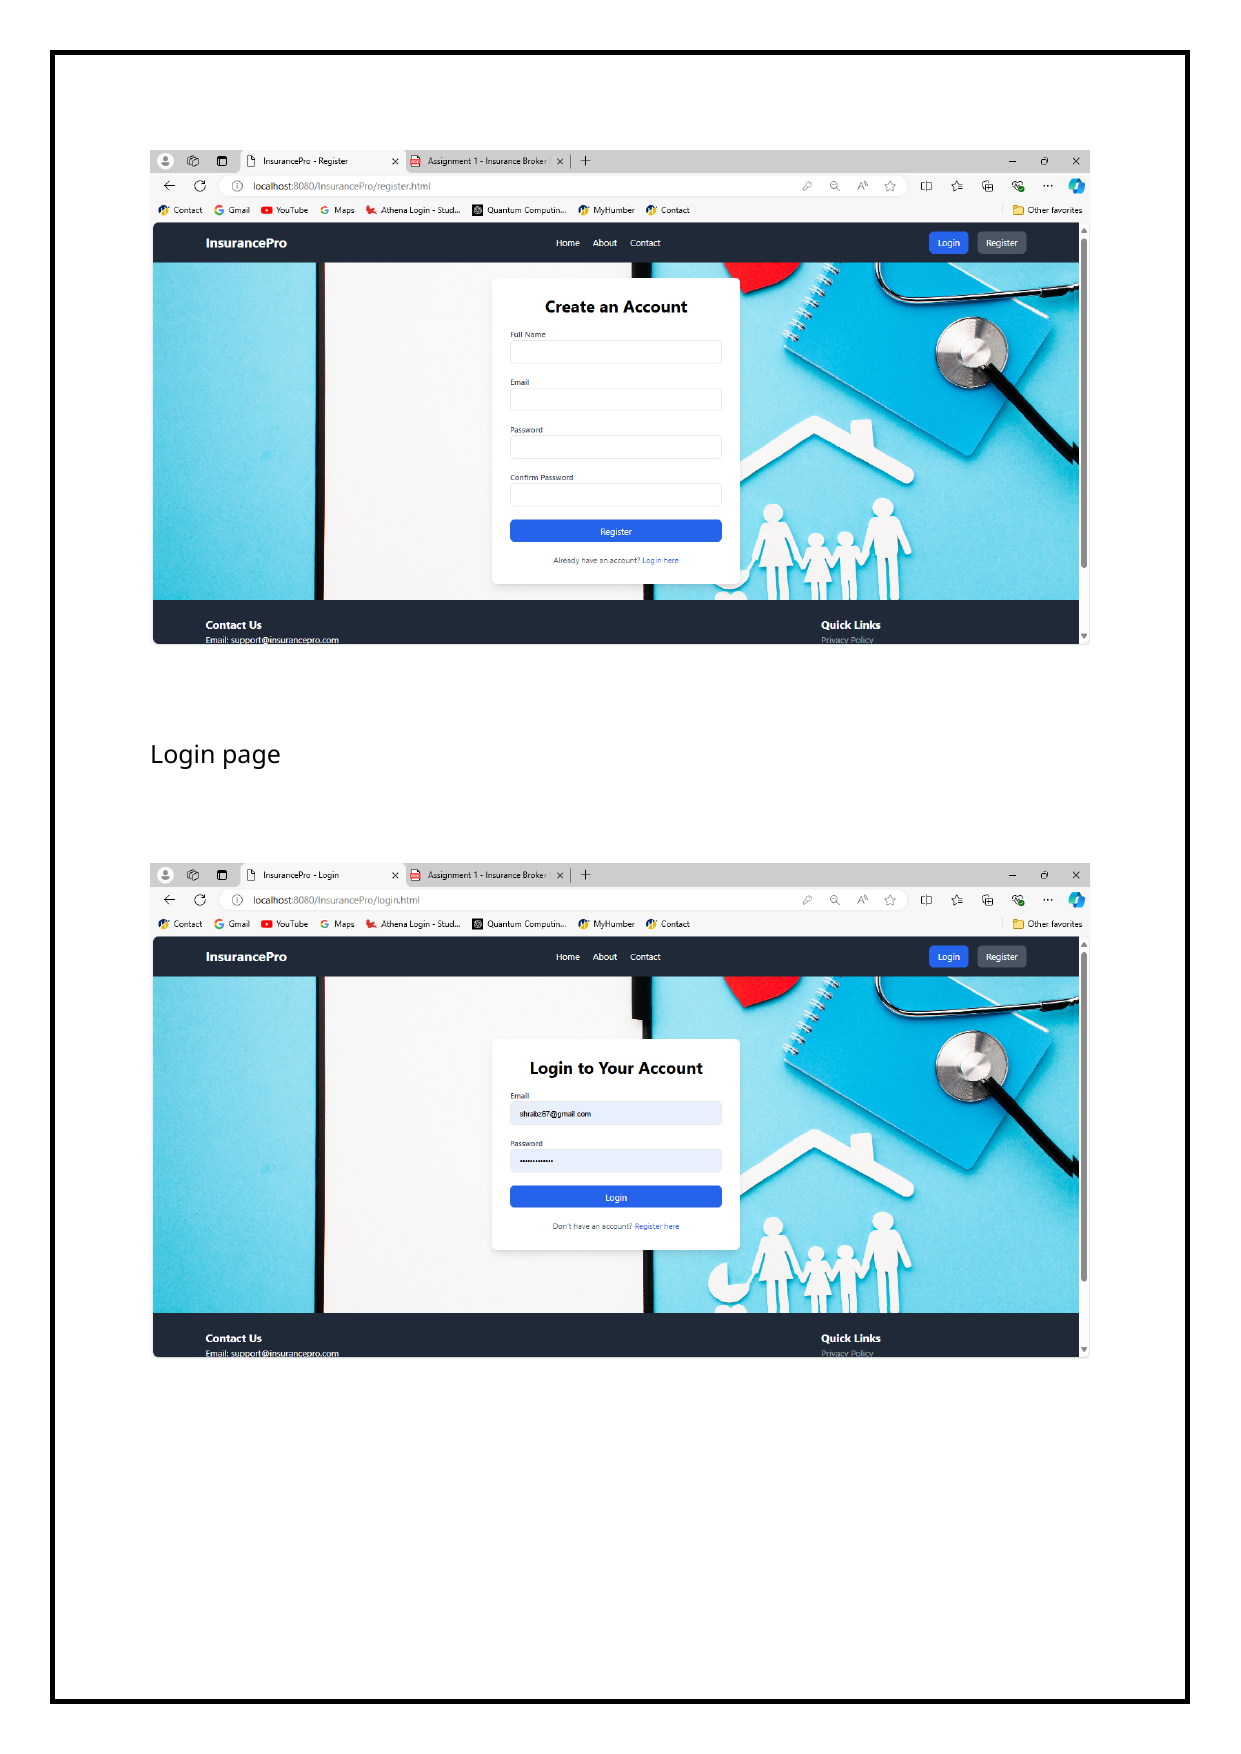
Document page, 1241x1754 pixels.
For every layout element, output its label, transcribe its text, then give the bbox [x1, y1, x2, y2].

picture [150, 150, 1091, 645]
text Login page [150, 737, 1090, 771]
picture [150, 863, 1091, 1359]
